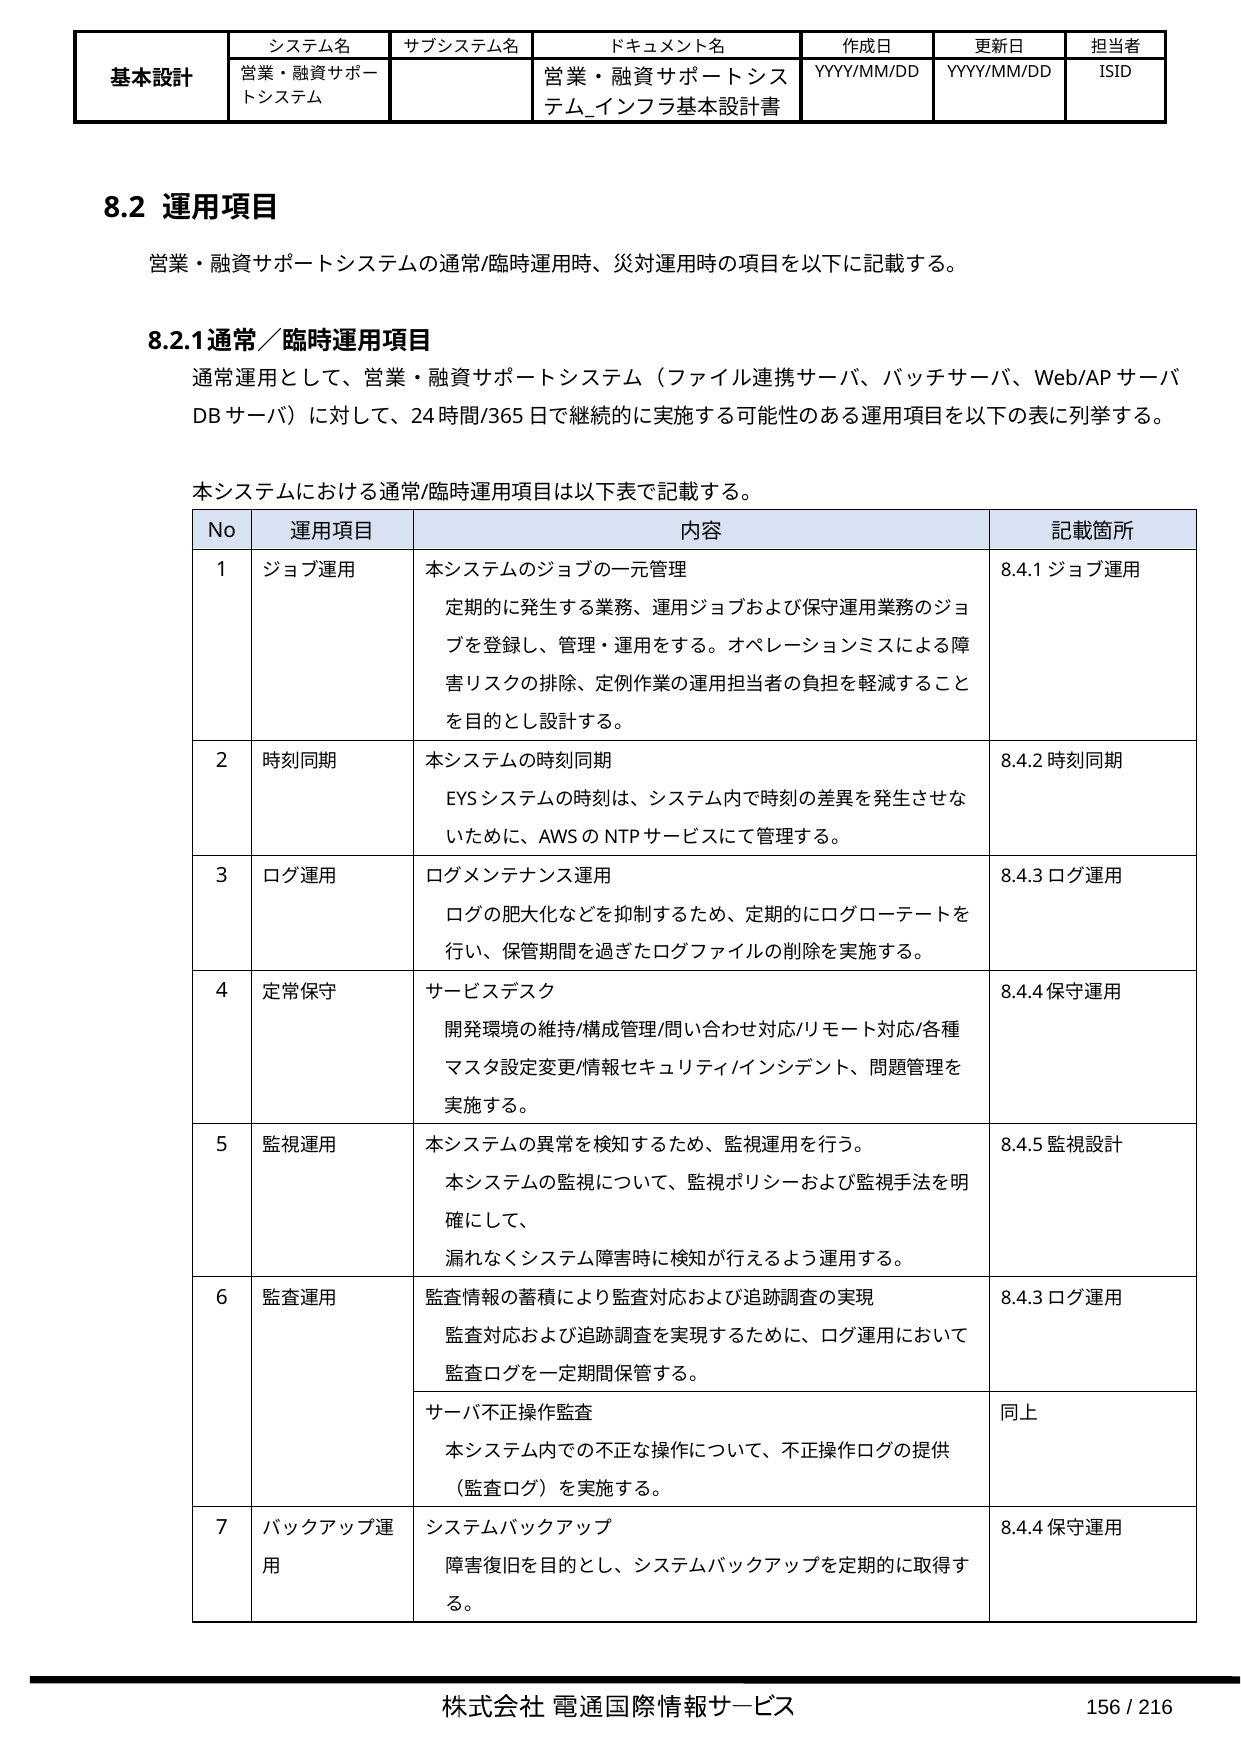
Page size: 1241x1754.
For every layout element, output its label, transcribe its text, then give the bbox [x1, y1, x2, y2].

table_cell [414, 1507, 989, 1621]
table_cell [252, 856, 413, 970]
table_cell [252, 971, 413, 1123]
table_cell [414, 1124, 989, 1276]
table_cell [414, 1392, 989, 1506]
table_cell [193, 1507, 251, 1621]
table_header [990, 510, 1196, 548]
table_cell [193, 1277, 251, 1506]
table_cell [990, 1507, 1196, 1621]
text 本システムにおける通常/臨時運用項目は以下表で記載する。 [192, 471, 1181, 509]
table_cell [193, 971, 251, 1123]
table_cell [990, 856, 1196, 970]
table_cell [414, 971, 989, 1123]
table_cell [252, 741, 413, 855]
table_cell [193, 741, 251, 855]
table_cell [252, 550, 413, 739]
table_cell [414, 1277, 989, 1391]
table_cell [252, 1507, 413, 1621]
picture [442, 1694, 794, 1718]
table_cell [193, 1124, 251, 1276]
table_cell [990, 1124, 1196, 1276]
subtitle 運用項目 [103, 167, 1181, 243]
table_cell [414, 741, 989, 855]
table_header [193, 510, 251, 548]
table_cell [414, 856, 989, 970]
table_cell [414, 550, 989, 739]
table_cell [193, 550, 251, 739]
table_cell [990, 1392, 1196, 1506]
text 通常運用として、営業・融資サポートシステム（ファイル連携サーバ、バッチサーバ、Web/APサーバ、DBサーバ）に対して、24時間/365日で継続的に実施する可能性のある運用項目を以下の表に列挙する。 [192, 357, 1181, 433]
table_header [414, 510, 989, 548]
text 営業・融資サポートシステムの通常/臨時運用時、災対運用時の項目を以下に記載する。 [148, 243, 1181, 281]
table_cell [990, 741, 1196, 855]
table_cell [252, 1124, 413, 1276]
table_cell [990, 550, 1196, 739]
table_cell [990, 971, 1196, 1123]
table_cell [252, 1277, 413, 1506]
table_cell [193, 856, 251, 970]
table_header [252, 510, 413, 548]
subtitle 通常／臨時運用項目 [148, 319, 1181, 357]
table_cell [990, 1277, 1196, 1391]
